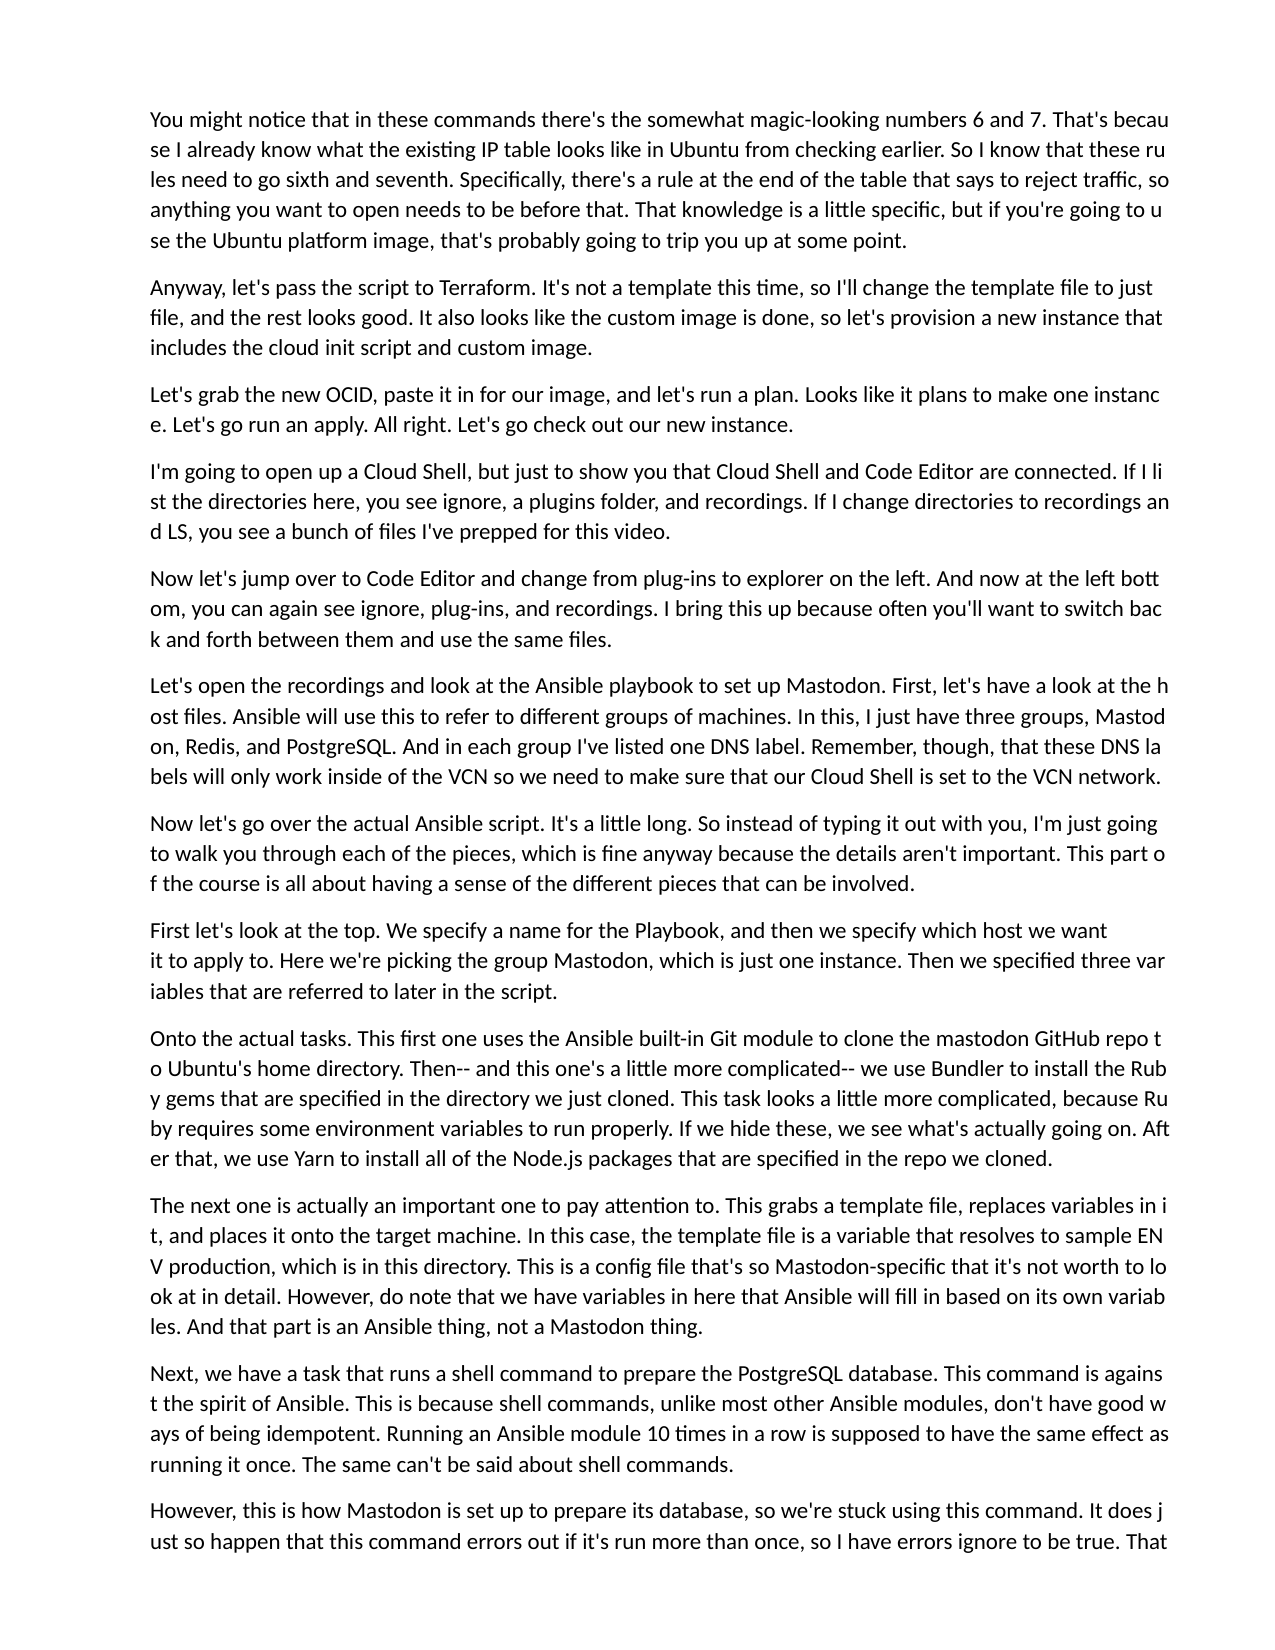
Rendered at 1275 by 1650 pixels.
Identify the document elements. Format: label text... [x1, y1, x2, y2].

text Next, we have a task that runs a shell command to prepare the PostgreSQL database. This command is against the spirit of Ansible. This is because shell commands, unlike most other Ansible modules, don't have good ways of being idempotent. Running an Ansible module 10 times in a row is supposed to have the same effect as running it once. The same can't be said about shell commands. [150, 1359, 1170, 1478]
text First let's look at the top. We specify a name for the Playbook, and then we specify which host we want it to apply to. Here we're picking the group Mastodon, which is just one instance. Then we specified three variables that are referred to later in the script. [150, 916, 1170, 1005]
text You might notice that in these commands there's the somewhat magic-looking numbers 6 and 7. That's because I already know what the existing IP table looks like in Ubuntu from checking earlier. So I know that these rules need to go sixth and seventh. Specifically, there's a rule at the end of the table that says to reject traffic, so anything you want to open needs to be before that. That knowledge is a little specific, but if you're going to use the Ubuntu platform image, that's probably going to trip you up at some point. [150, 105, 1170, 254]
text Anyway, let's pass the script to Terraform. It's not a template this time, so I'll change the template file to just file, and the rest looks good. It also looks like the custom image is done, so let's provision a new instance that includes the cloud init script and custom image. [150, 273, 1170, 361]
text Now let's jump over to Code Editor and change from plug-ins to explorer on the left. And now at the left bottom, you can again see ignore, plug-ins, and recordings. I bring this up because often you'll want to switch back and forth between them and use the same files. [150, 564, 1170, 653]
text Onto the actual tasks. This first one uses the Ansible built-in Git module to clone the mastodon GitHub repo to Ubuntu's home directory. Then-- and this one's a little more complicated-- we use Bundler to install the Ruby gems that are specified in the directory we just cloned. This task looks a little more complicated, because Ruby requires some environment variables to run properly. If we hide these, we see what's actually going on. After that, we use Yarn to install all of the Node.js packages that are specified in the repo we cloned. [150, 1024, 1170, 1173]
text I'm going to open up a Cloud Shell, but just to show you that Cloud Shell and Code Editor are connected. If I list the directories here, you see ignore, a plugins folder, and recordings. If I change directories to recordings and LS, you see a bunch of files I've prepped for this video. [150, 457, 1170, 546]
text The next one is actually an important one to pay attention to. This grabs a template file, replaces variables in it, and places it onto the target machine. In this case, the template file is a variable that resolves to sample ENV production, which is in this directory. This is a config file that's so Mastodon-specific that it's not worth to look at in detail. However, do note that we have variables in here that Ansible will fill in based on its own variables. And that part is an Ansible thing, not a Mastodon thing. [150, 1191, 1170, 1340]
text Let's open the recordings and look at the Ansible playbook to set up Mastodon. First, let's have a look at the host files. Ansible will use this to refer to different groups of machines. In this, I just have three groups, Mastodon, Redis, and PostgreSQL. And in each group I've listed one DNS label. Remember, though, that these DNS labels will only work inside of the VCN so we need to make sure that our Cloud Shell is set to the VCN network. [150, 672, 1170, 790]
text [150, 1497, 1170, 1555]
text Now let's go over the actual Ansible script. It's a little long. So instead of typing it out with you, I'm just going to walk you through each of the pieces, which is fine anyway because the details aren't important. This part of the course is all about having a sense of the different pieces that can be involved. [150, 809, 1170, 898]
text Let's grab the new OCID, paste it in for our image, and let's run a plan. Looks like it plans to make one instance. Let's go run an apply. All right. Let's go check out our new instance. [150, 380, 1170, 438]
